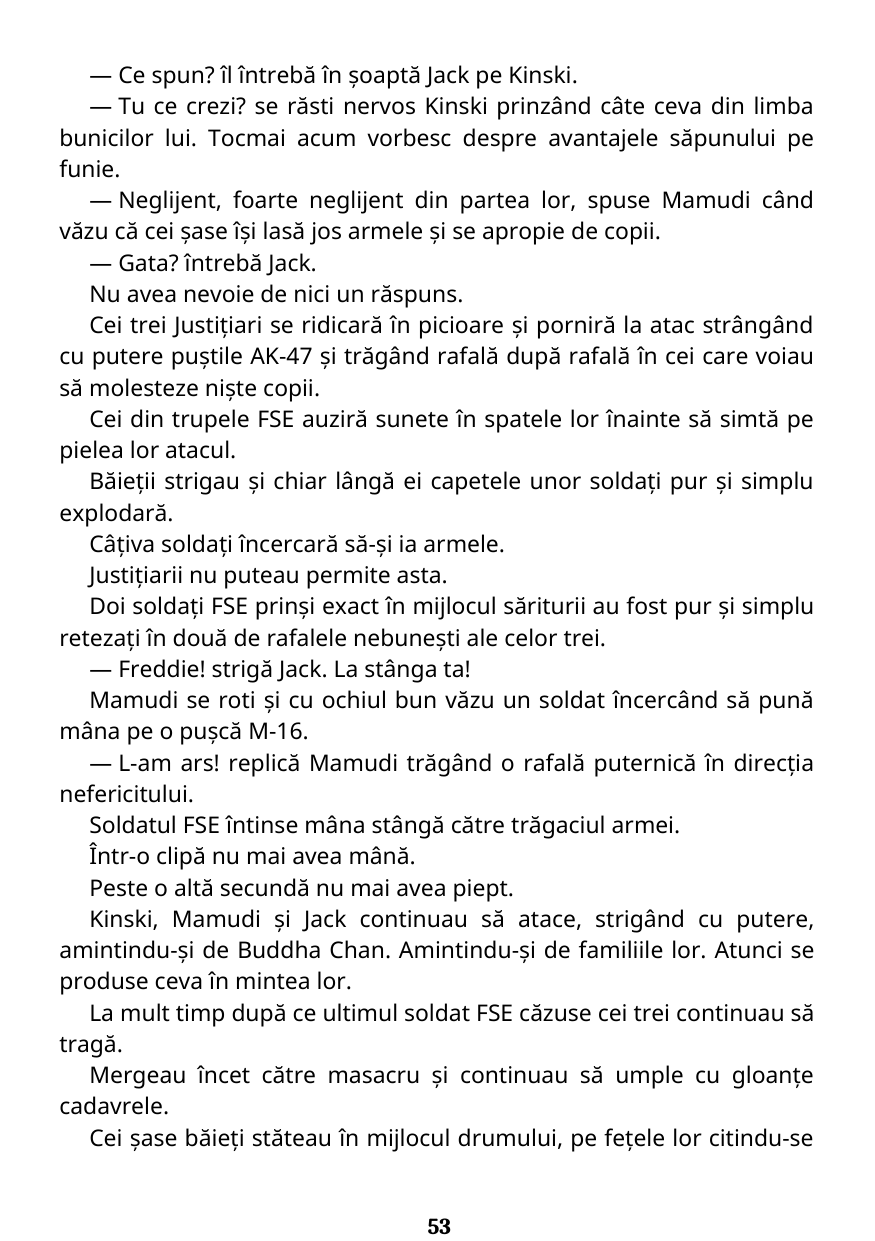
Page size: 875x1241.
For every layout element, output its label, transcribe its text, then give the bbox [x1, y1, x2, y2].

text Justiţiarii nu puteau permite asta. [59, 559, 815, 590]
text — Ce spun? îl întrebă în şoaptă Jack pe Kinski. [59, 59, 815, 90]
text Mergeau încet către masacru şi continuau să umple cu gloanţe cadavrele. [59, 1059, 815, 1122]
text — L-am ars! replică Mamudi trăgând o rafală puternică în direcţia nefericitului. [59, 747, 815, 809]
text La mult timp după ce ultimul soldat FSE căzuse cei trei continuau să tragă. [59, 997, 815, 1059]
text Cei trei Justiţiari se ridicară în picioare şi porniră la atac strângând cu putere puştile AK-47 şi trăgând rafală după rafală în cei care voiau să molesteze nişte copii. [59, 309, 815, 403]
text Nu avea nevoie de nici un răspuns. [59, 278, 815, 309]
text Mamudi se roti şi cu ochiul bun văzu un soldat încercând să pună mâna pe o puşcă M-16. [59, 684, 815, 747]
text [59, 1122, 815, 1153]
text Într-o clipă nu mai avea mână. [59, 840, 815, 872]
text — Gata? întrebă Jack. [59, 247, 815, 278]
text Băieţii strigau şi chiar lângă ei capetele unor soldaţi pur şi simplu explodară. [59, 465, 815, 528]
text Câţiva soldaţi încercară să-şi ia armele. [59, 528, 815, 559]
text Soldatul FSE întinse mâna stângă către trăgaciul armei. [59, 809, 815, 840]
text — Tu ce crezi? se răsti nervos Kinski prinzând câte ceva din limba bunicilor lui. Tocmai acum vorbesc despre avantajele săpunului pe funie. [59, 90, 815, 184]
text Kinski, Mamudi şi Jack continuau să atace, strigând cu putere, amintindu-şi de Buddha Chan. Amintindu-şi de familiile lor. Atunci se produse ceva în mintea lor. [59, 903, 815, 997]
text — Freddie! strigă Jack. La stânga ta! [59, 653, 815, 684]
text Doi soldaţi FSE prinşi exact în mijlocul săriturii au fost pur şi simplu retezaţi în două de rafalele nebuneşti ale celor trei. [59, 590, 815, 653]
text Peste o altă secundă nu mai avea piept. [59, 872, 815, 903]
text — Neglijent, foarte neglijent din partea lor, spuse Mamudi când văzu că cei şase îşi lasă jos armele şi se apropie de copii. [59, 184, 815, 247]
text Cei din trupele FSE auziră sunete în spatele lor înainte să simtă pe pielea lor atacul. [59, 403, 815, 465]
